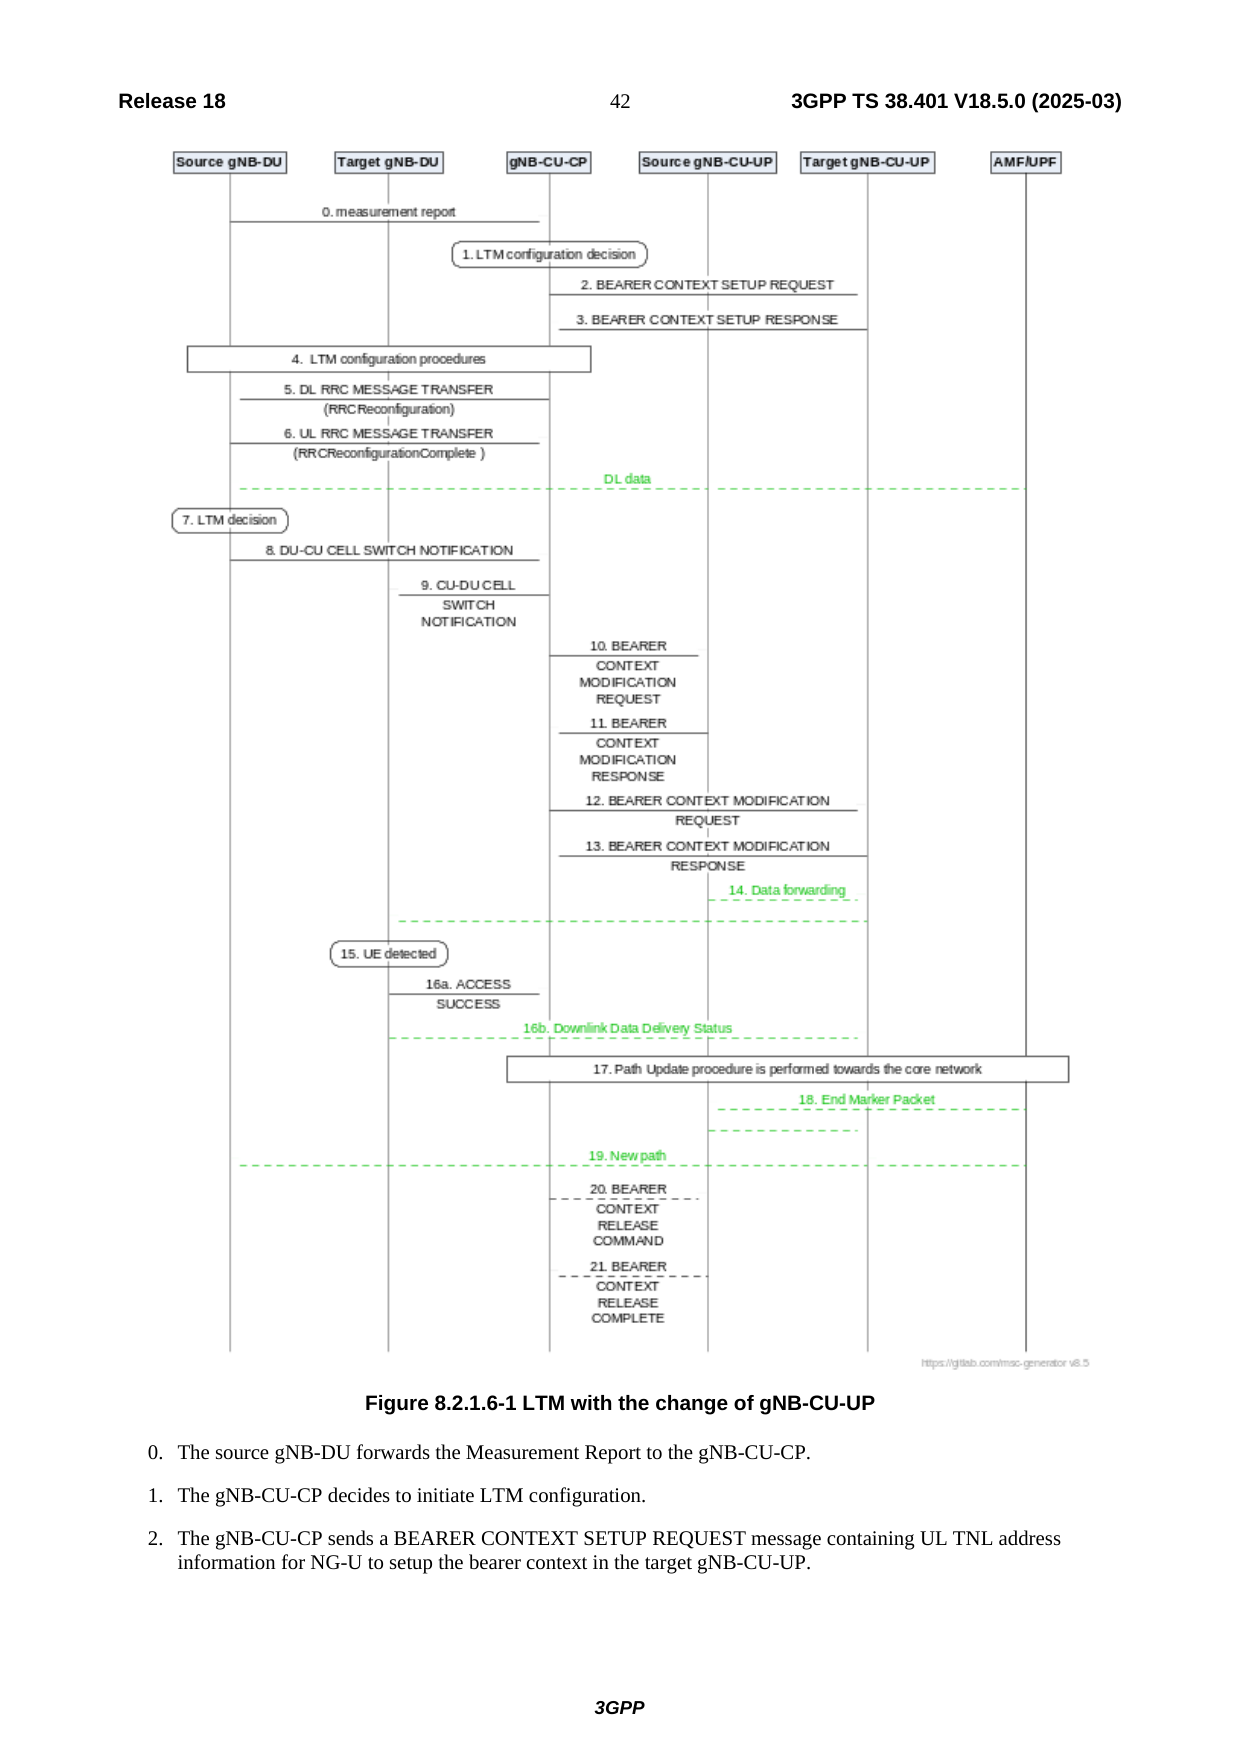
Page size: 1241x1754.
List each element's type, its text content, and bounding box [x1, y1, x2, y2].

text Figure 8.2.1.6-1 LTM with the change of gNB-CU-UP [118, 1391, 1122, 1415]
text 2. The gNB-CU-CP sends a BEARER CONTEXT SETUP REQUEST message containing UL TNL address information for NG-U to setup the bearer context in the target gNB-CU-UP. [148, 1526, 1122, 1574]
text 0. The source gNB-DU forwards the Measurement Report to the gNB-CU-CP. [148, 1440, 1122, 1464]
text 1. The gNB-CU-CP decides to initiate LTM configuration. [148, 1483, 1122, 1507]
